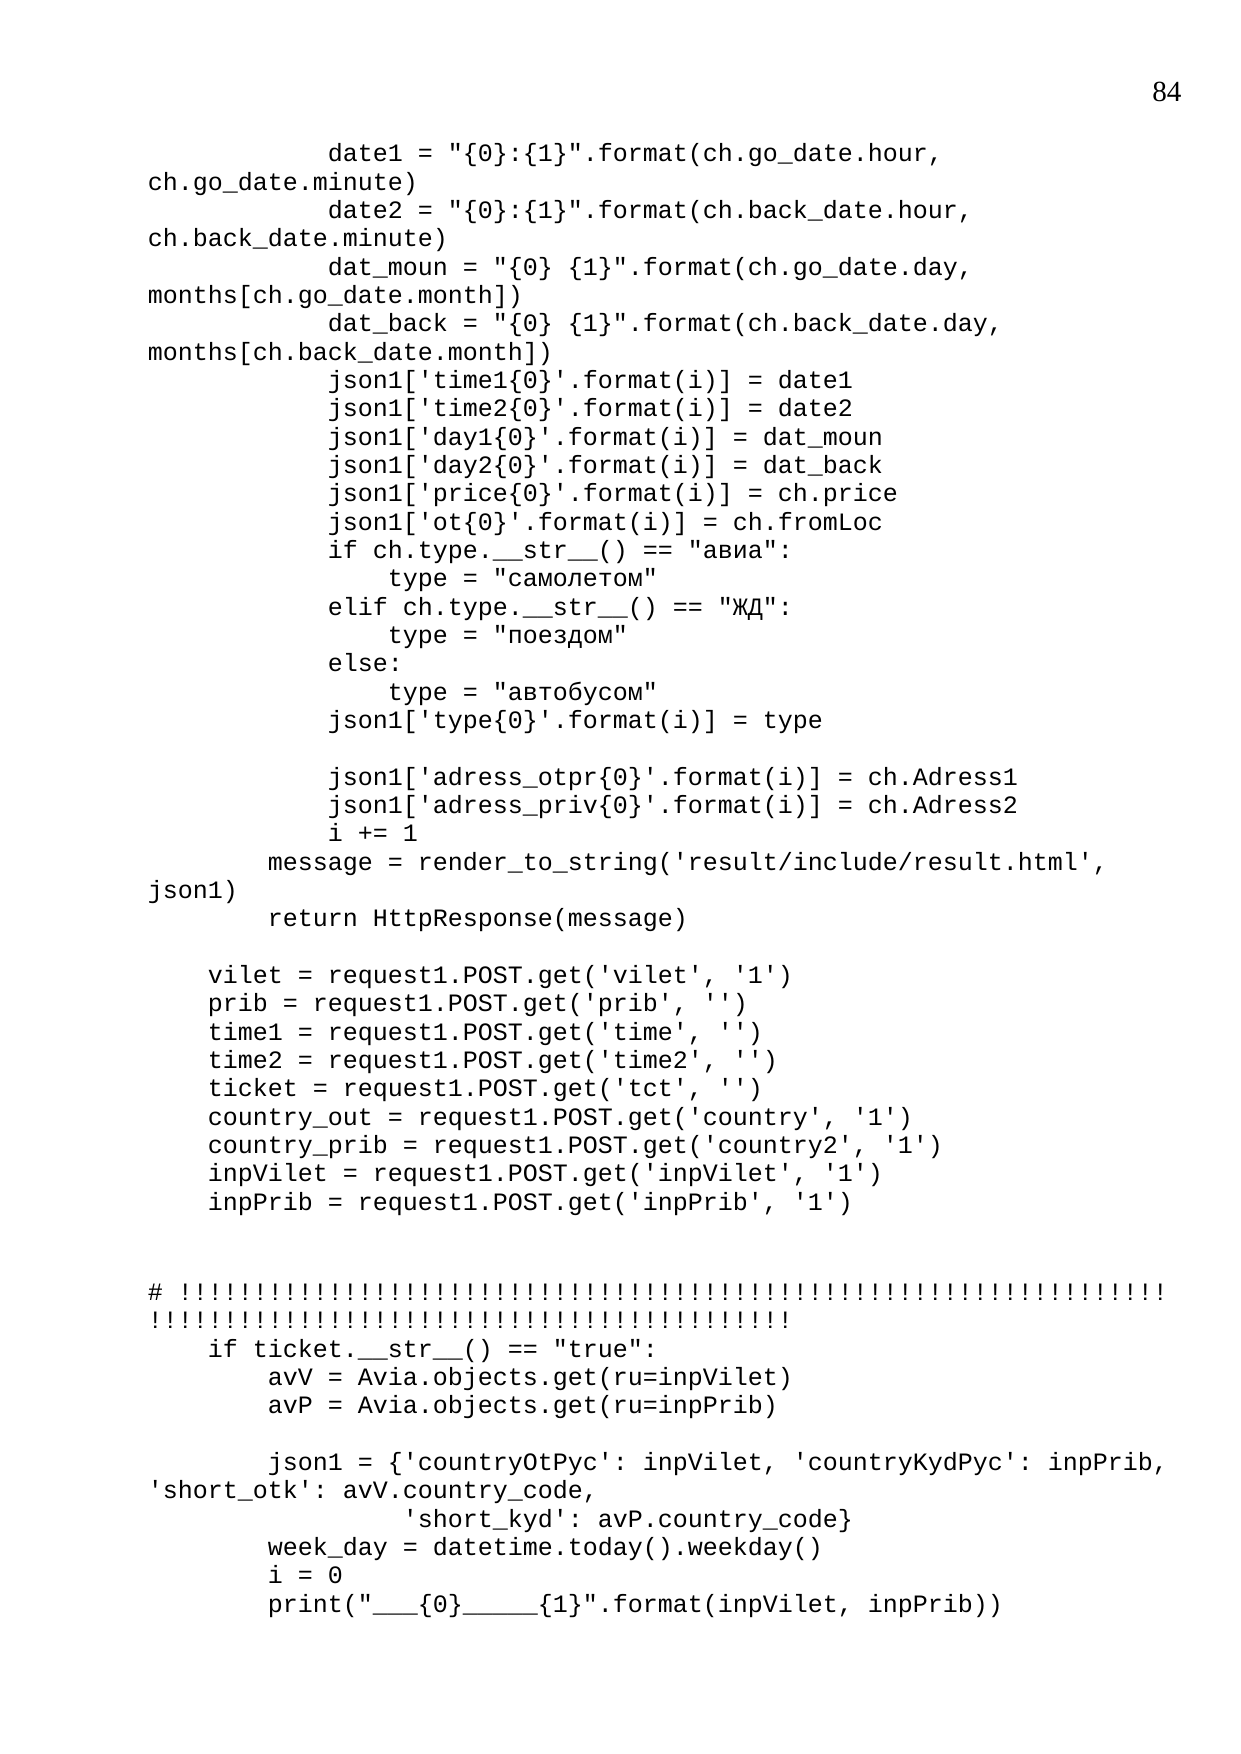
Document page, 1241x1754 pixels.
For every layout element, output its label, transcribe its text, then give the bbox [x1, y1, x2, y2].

text vilet = request1.POST.get('vilet', '1') [148, 963, 1181, 991]
text dat_moun = "{0} {1}".format(ch.go_date.day, months[ch.go_date.month]) [148, 254, 1181, 311]
text else: [148, 651, 1181, 679]
text elif ch.type.__str__() == "ЖД": [148, 594, 1181, 623]
text type = "самолетом" [148, 566, 1181, 594]
text date2 = "{0}:{1}".format(ch.back_date.hour, ch.back_date.minute) [148, 198, 1181, 254]
text time2 = request1.POST.get('time2', '') [148, 1048, 1181, 1076]
text message = render_to_string('result/include/result.html', json1) [148, 849, 1181, 906]
text json1 = {'countryOtPyc': inpVilet, 'countryKydPyc': inpPrib, 'short_otk': avV.country_code, [148, 1449, 1181, 1506]
text json1['day2{0}'.format(i)] = dat_back [148, 453, 1181, 481]
text avV = Avia.objects.get(ru=inpVilet) [148, 1364, 1181, 1393]
text type = "автобусом" [148, 679, 1181, 708]
text prib = request1.POST.get('prib', '') [148, 991, 1181, 1019]
text country_out = request1.POST.get('country', '1') [148, 1104, 1181, 1133]
text json1['day1{0}'.format(i)] = dat_moun [148, 424, 1181, 453]
text dat_back = "{0} {1}".format(ch.back_date.day, months[ch.back_date.month]) [148, 311, 1181, 368]
text json1['ot{0}'.format(i)] = ch.fromLoc [148, 509, 1181, 538]
text i += 1 [148, 821, 1181, 849]
text type = "поездом" [148, 623, 1181, 651]
text inpVilet = request1.POST.get('inpVilet', '1') [148, 1161, 1181, 1189]
text json1['time2{0}'.format(i)] = date2 [148, 396, 1181, 424]
text date1 = "{0}:{1}".format(ch.go_date.hour, ch.go_date.minute) [148, 141, 1181, 198]
text print("___{0}_____{1}".format(inpVilet, inpPrib)) [148, 1591, 1181, 1619]
text time1 = request1.POST.get('time', '') [148, 1019, 1181, 1048]
text country_prib = request1.POST.get('country2', '1') [148, 1133, 1181, 1161]
text return HttpResponse(message) [148, 906, 1181, 934]
text inpPrib = request1.POST.get('inpPrib', '1') [148, 1189, 1181, 1218]
text 'short_kyd': avP.country_code} [148, 1506, 1181, 1534]
text i = 0 [148, 1563, 1181, 1591]
text json1['price{0}'.format(i)] = ch.price [148, 481, 1181, 509]
text ticket = request1.POST.get('tct', '') [148, 1076, 1181, 1104]
text if ch.type.__str__() == "авиа": [148, 538, 1181, 566]
text week_day = datetime.today().weekday() [148, 1534, 1181, 1563]
text json1['type{0}'.format(i)] = type [148, 708, 1181, 736]
text json1['adress_priv{0}'.format(i)] = ch.Adress2 [148, 793, 1181, 821]
text # !!!!!!!!!!!!!!!!!!!!!!!!!!!!!!!!!!!!!!!!!!!!!!!!!!!!!!!!!!!!!!!!!!!!!!!!!!!!!!!!!!!!!!!!!!!!!!!!!!!!!!!!!!!!! [148, 1246, 1181, 1336]
text avP = Avia.objects.get(ru=inpPrib) [148, 1393, 1181, 1421]
text json1['adress_otpr{0}'.format(i)] = ch.Adress1 [148, 764, 1181, 793]
text json1['time1{0}'.format(i)] = date1 [148, 368, 1181, 396]
text if ticket.__str__() == "true": [148, 1336, 1181, 1364]
